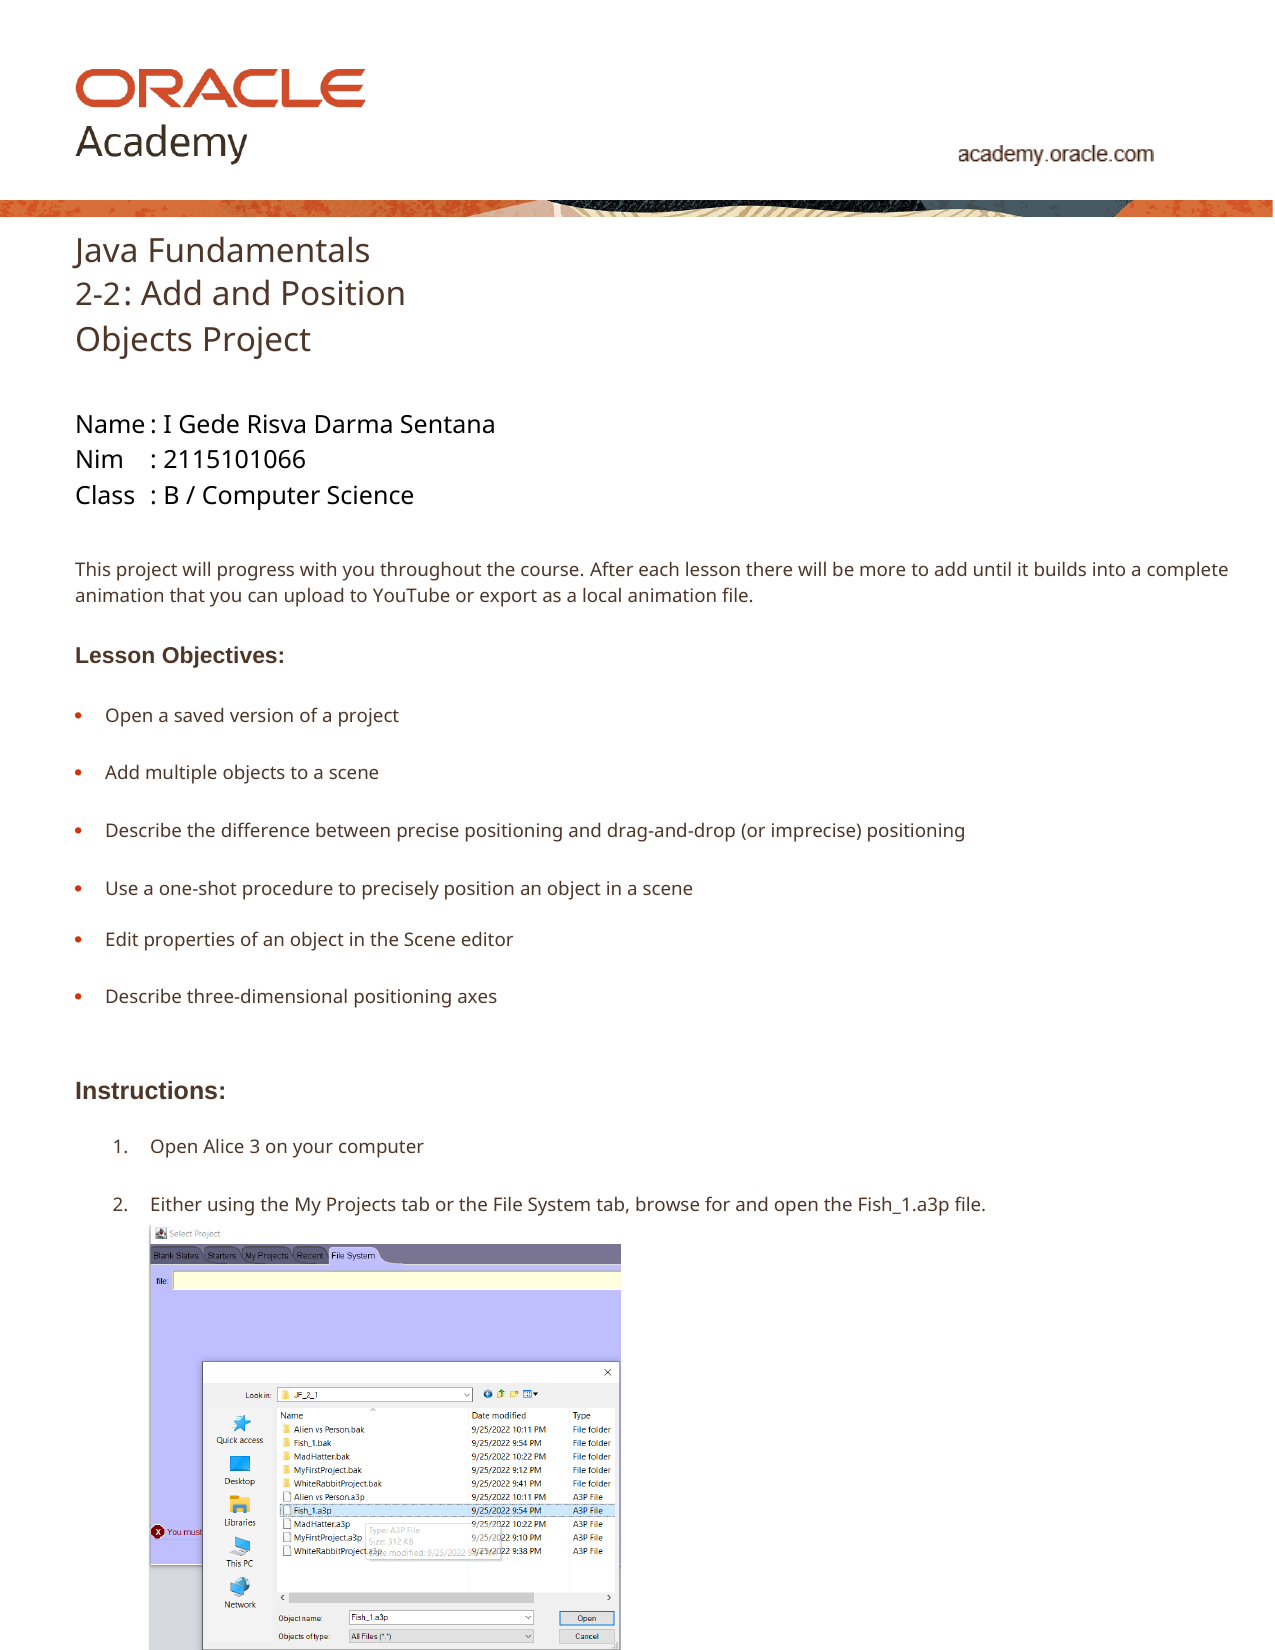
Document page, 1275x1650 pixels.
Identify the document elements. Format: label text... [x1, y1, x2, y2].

picture [0, 200, 1273, 217]
text Lesson Objectives: [75, 642, 1275, 668]
text This project will progress with you throughout the course. After each lesson there will be more to add until it builds into a complete animation that you can upload to YouTube or export as a local animation file. [75, 557, 1229, 608]
text Name : I Gede Risva Darma Sentana [75, 407, 1275, 441]
list Add multiple objects to a scene [75, 760, 1275, 785]
list Edit properties of an object in the Scene editor [75, 926, 1275, 952]
list Describe three-dimensional positioning axes [75, 984, 1275, 1009]
picture [958, 145, 1154, 166]
title : Add and Position Objects Project [75, 270, 516, 361]
list Use a one-shot procedure to precisely position an object in a scene [75, 876, 1275, 901]
title Java Fundamentals [75, 211, 1275, 270]
text Instructions: [75, 1076, 1275, 1104]
list Either using the My Projects tab or the File System tab, browse for and open the Fish_1.a3p file. [112, 1191, 1275, 1217]
list Open Alice 3 on your computer [112, 1133, 1275, 1159]
picture [75, 68, 366, 166]
picture [148, 1225, 621, 1650]
list Describe the difference between precise positioning and drag-and-drop (or imprecise) positioning [75, 818, 1275, 843]
text Class : B / Computer Science [75, 477, 1275, 511]
text Nim : 2115101066 [75, 442, 1275, 476]
list Open a saved version of a project [75, 702, 1275, 727]
